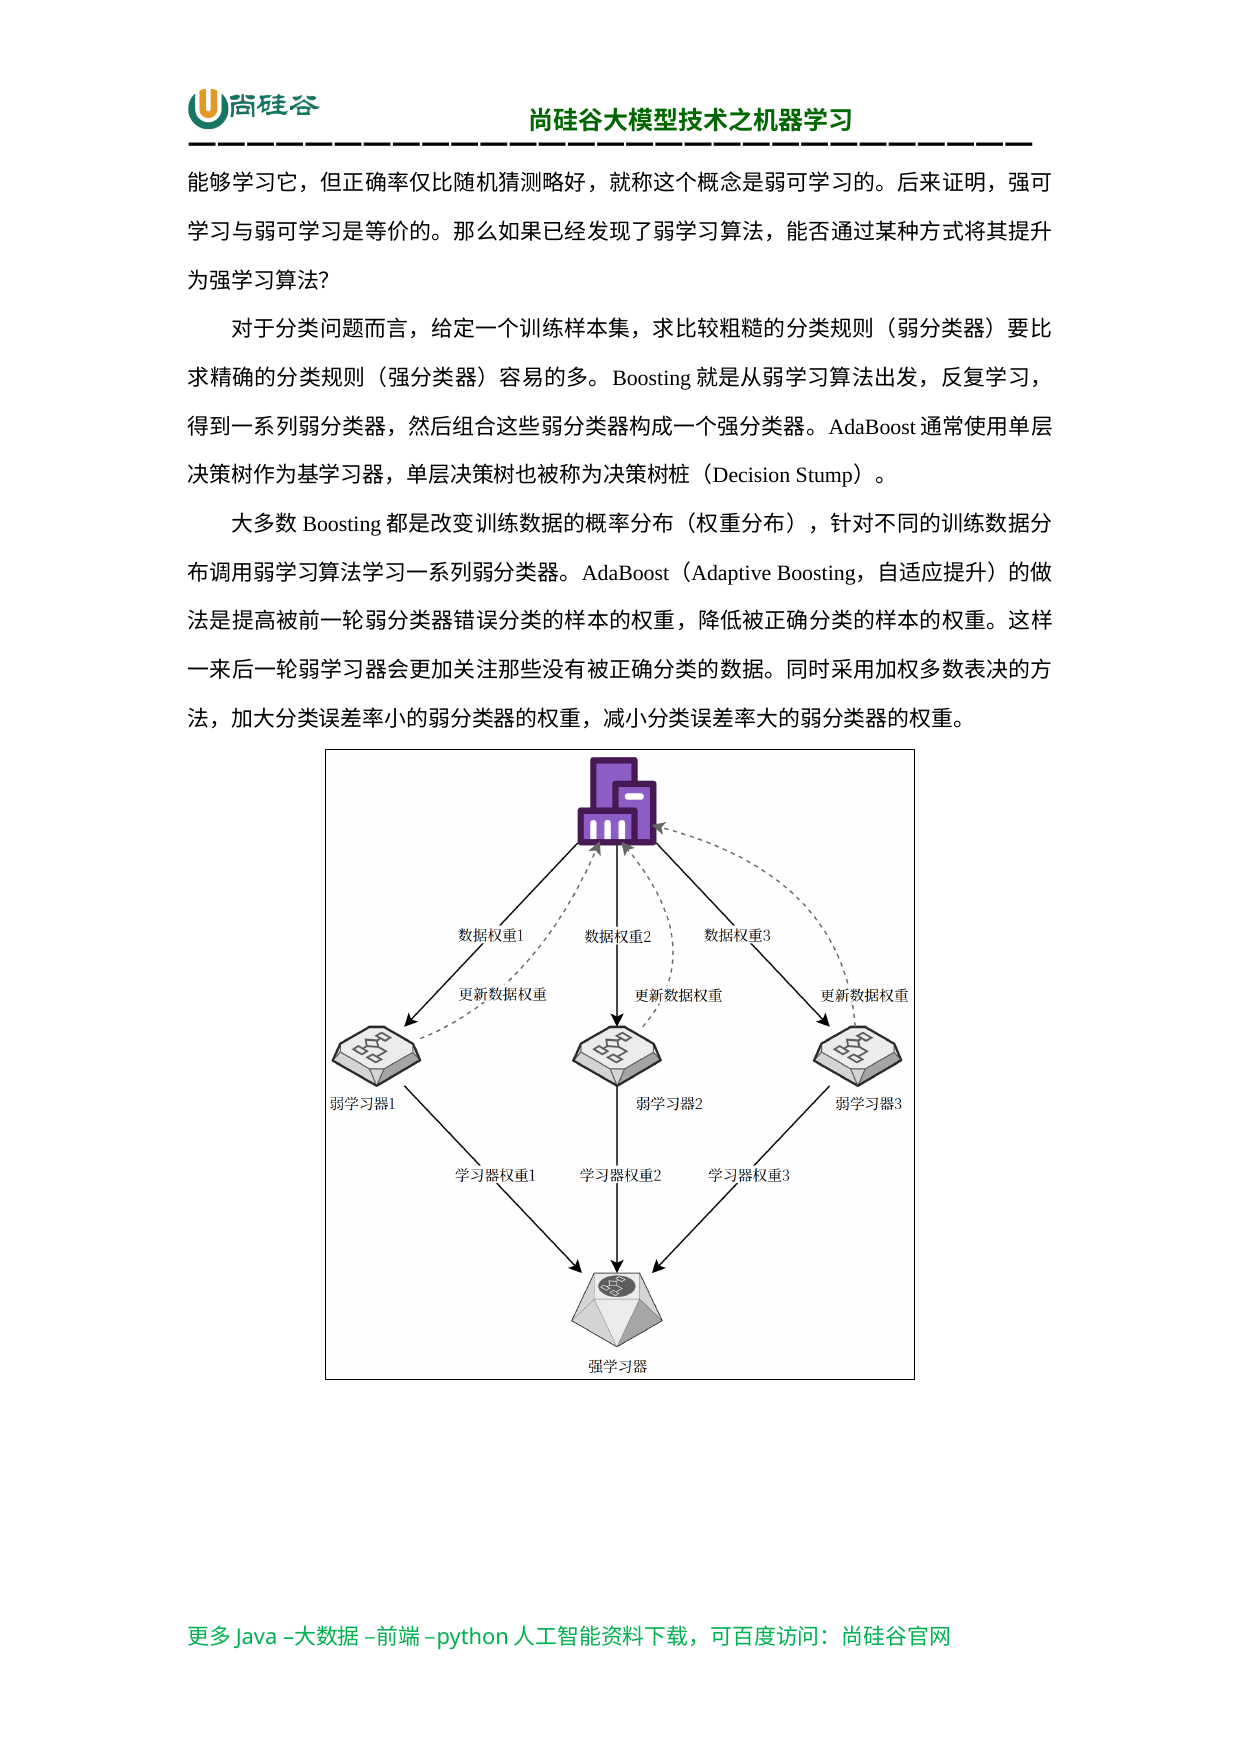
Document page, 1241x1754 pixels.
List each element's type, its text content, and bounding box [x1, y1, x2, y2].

picture [326, 750, 914, 1379]
picture [187, 88, 321, 130]
text 对于分类问题而言，给定一个训练样本集，求比较粗糙的分类规则（弱分类器）要比求精确的分类规则（强分类器）容易的多。Boosting就是从弱学习算法出发，反复学习，得到一系列弱分类器，然后组合这些弱分类器构成一个强分类器。AdaBoost通常使用单层决策树作为基学习器，单层决策树也被称为决策树桩（Decision Stump）。 [187, 311, 1053, 489]
text 大多数Boosting都是改变训练数据的概率分布（权重分布），针对不同的训练数据分布调用弱学习算法学习一系列弱分类器。AdaBoost（Adaptive Boosting，自适应提升）的做法是提高被前一轮弱分类器错误分类的样本的权重，降低被正确分类的样本的权重。这样一来后一轮弱学习器会更加关注那些没有被正确分类的数据。同时采用加权多数表决的方法，加大分类误差率小的弱分类器的权重，减小分类误差率大的弱分类器的权重。 [187, 505, 1053, 733]
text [187, 165, 1053, 295]
